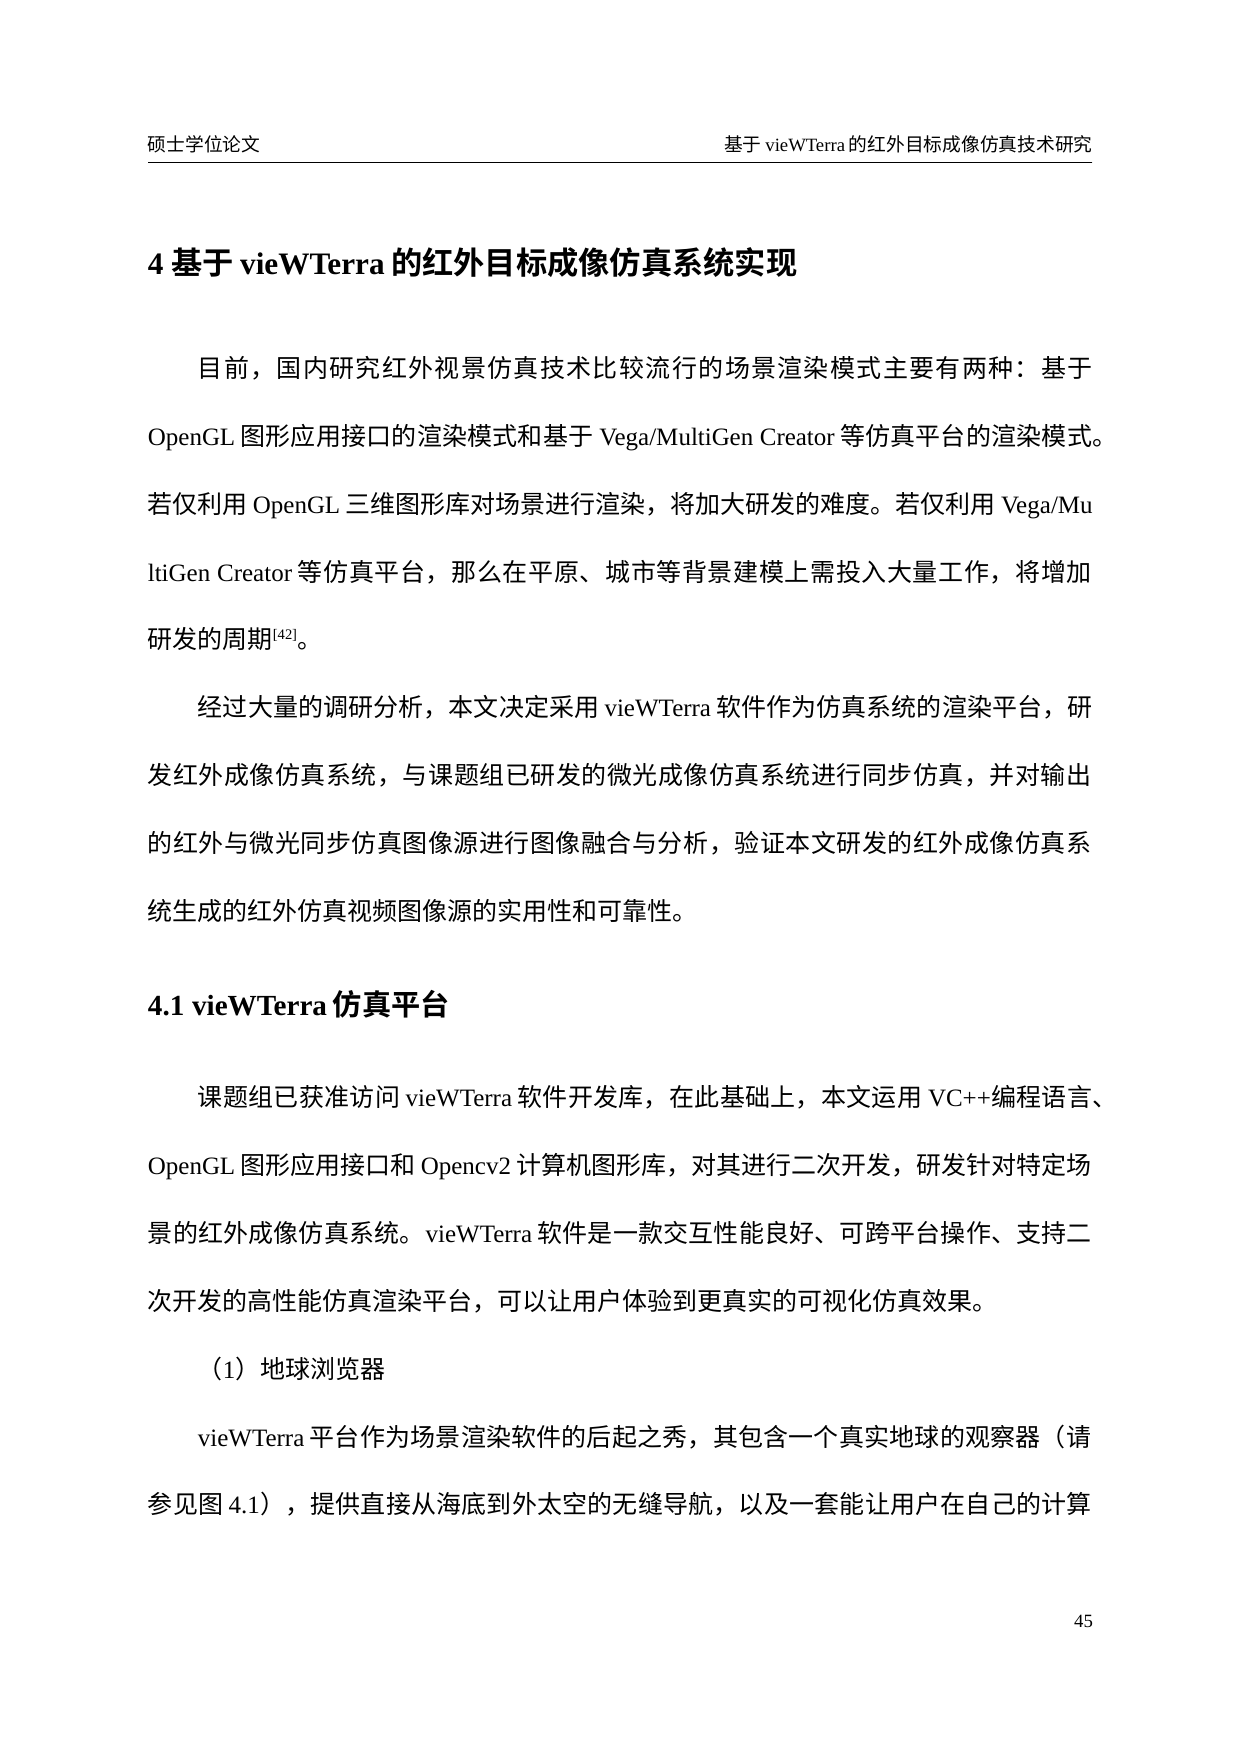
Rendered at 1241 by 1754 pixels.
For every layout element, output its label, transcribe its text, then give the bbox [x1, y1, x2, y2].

subtitle 4 基于vieWTerra的红外目标成像仿真系统实现 [148, 227, 1092, 295]
text （1）地球浏览器 [148, 1333, 1092, 1401]
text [148, 1401, 1092, 1537]
text 经过大量的调研分析，本文决定采用vieWTerra软件作为仿真系统的渲染平台，研发红外成像仿真系统，与课题组已研发的微光成像仿真系统进行同步仿真，并对输出的红外与微光同步仿真图像源进行图像融合与分析，验证本文研发的红外成像仿真系统生成的红外仿真视频图像源的实用性和可靠性。 [148, 672, 1092, 944]
text 目前，国内研究红外视景仿真技术比较流行的场景渲染模式主要有两种：基于OpenGL图形应用接口的渲染模式和基于Vega/MultiGen Creator等仿真平台的渲染模式。若仅利用OpenGL三维图形库对场景进行渲染，将加大研发的难度。若仅利用Vega/MultiGen Creator等仿真平台，那么在平原、城市等背景建模上需投入大量工作，将增加研发的周期[42]。 [148, 332, 1092, 672]
text 课题组已获准访问vieWTerra软件开发库，在此基础上，本文运用VC++编程语言、OpenGL图形应用接口和Opencv2计算机图形库，对其进行二次开发，研发针对特定场景的红外成像仿真系统。vieWTerra软件是一款交互性能良好、可跨平台操作、支持二次开发的高性能仿真渲染平台，可以让用户体验到更真实的可视化仿真效果。 [148, 1062, 1092, 1333]
subtitle 4.1 vieWTerra仿真平台 [148, 969, 1092, 1037]
